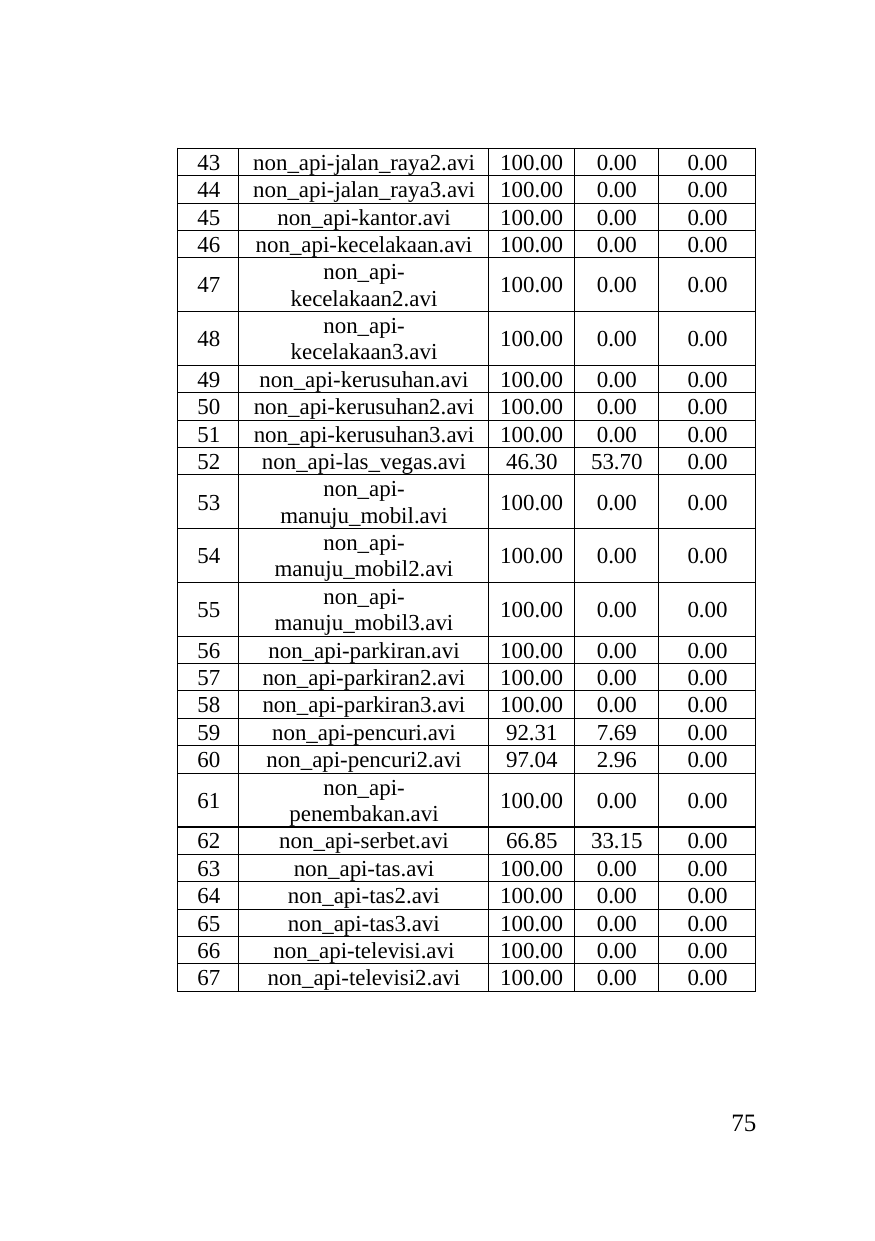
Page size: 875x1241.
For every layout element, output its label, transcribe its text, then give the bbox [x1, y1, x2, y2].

table_cell 0.00 [575, 366, 658, 392]
table_cell 0.00 [575, 637, 658, 663]
table_cell 0.00 [659, 719, 755, 745]
table_cell 0.00 [575, 855, 658, 881]
table_cell 100.00 [489, 774, 574, 826]
table_cell 0.00 [575, 393, 658, 419]
table_cell 0.00 [575, 312, 658, 365]
table_cell 0.00 [659, 393, 755, 419]
table_cell 56 [178, 637, 238, 663]
table_cell 100.00 [489, 964, 574, 991]
table_cell 100.00 [489, 231, 574, 257]
table_cell 53 [178, 475, 238, 528]
table_cell 0.00 [659, 421, 755, 447]
table_cell 51 [178, 421, 238, 447]
table_cell 0.00 [575, 937, 658, 963]
table_cell non_api-tas2.avi [239, 882, 488, 908]
table_cell non_api-las_vegas.avi [239, 448, 488, 474]
table_cell 100.00 [489, 583, 574, 636]
table_cell non_api-tas3.avi [239, 910, 488, 936]
table_cell 0.00 [659, 774, 755, 826]
table_cell non_api-jalan_raya2.avi [239, 149, 488, 175]
table_cell 60 [178, 746, 238, 773]
table_cell non_api-manuju_mobil3.avi [239, 583, 488, 636]
table_cell 55 [178, 583, 238, 636]
table_cell 48 [178, 312, 238, 365]
table_cell 63 [178, 855, 238, 881]
table_cell 100.00 [489, 176, 574, 202]
table_cell 0.00 [659, 828, 755, 854]
table_cell 0.00 [575, 176, 658, 202]
table_cell 100.00 [489, 691, 574, 718]
table_cell non_api-kerusuhan.avi [239, 366, 488, 392]
table_cell non_api-manuju_mobil2.avi [239, 529, 488, 582]
table_cell non_api-pencuri2.avi [239, 746, 488, 773]
table_cell 0.00 [575, 149, 658, 175]
table_cell non_api-parkiran3.avi [239, 691, 488, 718]
table_cell 100.00 [489, 882, 574, 908]
table_cell non_api-parkiran2.avi [239, 664, 488, 690]
table_cell 100.00 [489, 475, 574, 528]
table_cell 0.00 [659, 475, 755, 528]
table_cell 97.04 [489, 746, 574, 773]
table_cell 0.00 [659, 149, 755, 175]
table_cell 0.00 [575, 691, 658, 718]
table_cell 45 [178, 204, 238, 230]
table_cell 0.00 [659, 583, 755, 636]
table_cell 92.31 [489, 719, 574, 745]
table_cell 0.00 [659, 312, 755, 365]
table_cell non_api-televisi2.avi [239, 964, 488, 991]
table_cell 100.00 [489, 664, 574, 690]
table_cell 64 [178, 882, 238, 908]
table_cell 0.00 [575, 664, 658, 690]
table_cell 100.00 [489, 204, 574, 230]
table_cell 0.00 [659, 258, 755, 311]
table_cell 0.00 [659, 176, 755, 202]
table_cell 100.00 [489, 149, 574, 175]
table_cell non_api-penembakan.avi [239, 774, 488, 826]
table_cell 100.00 [489, 393, 574, 419]
table_cell 100.00 [489, 421, 574, 447]
table_cell 0.00 [659, 204, 755, 230]
table_cell 0.00 [575, 258, 658, 311]
table_cell 57 [178, 664, 238, 690]
table_cell 67 [178, 964, 238, 991]
table_cell 0.00 [659, 366, 755, 392]
table_cell 43 [178, 149, 238, 175]
table_cell 53.70 [575, 448, 658, 474]
table_cell 100.00 [489, 910, 574, 936]
table_cell 0.00 [575, 964, 658, 991]
table_cell 0.00 [659, 746, 755, 773]
table_cell 46 [178, 231, 238, 257]
table_cell 61 [178, 774, 238, 826]
table_cell 7.69 [575, 719, 658, 745]
table_cell 0.00 [575, 204, 658, 230]
table_cell 54 [178, 529, 238, 582]
table_cell 44 [178, 176, 238, 202]
table_cell non_api-televisi.avi [239, 937, 488, 963]
table_cell 0.00 [575, 475, 658, 528]
table_cell 0.00 [575, 421, 658, 447]
table_cell 47 [178, 258, 238, 311]
table_cell 0.00 [575, 529, 658, 582]
table_cell 0.00 [659, 855, 755, 881]
table_cell non_api-kerusuhan3.avi [239, 421, 488, 447]
table_cell 66.85 [489, 828, 574, 854]
table_cell 0.00 [575, 231, 658, 257]
table_cell 66 [178, 937, 238, 963]
table_cell 65 [178, 910, 238, 936]
table_cell 0.00 [575, 910, 658, 936]
table_cell 0.00 [659, 664, 755, 690]
table_cell 0.00 [659, 637, 755, 663]
table_cell non_api-tas.avi [239, 855, 488, 881]
table_cell 100.00 [489, 529, 574, 582]
table_cell 0.00 [659, 937, 755, 963]
table_cell non_api-kantor.avi [239, 204, 488, 230]
table_cell 100.00 [489, 258, 574, 311]
table_cell 100.00 [489, 855, 574, 881]
table_cell 52 [178, 448, 238, 474]
table_cell 0.00 [659, 448, 755, 474]
table_cell non_api-jalan_raya3.avi [239, 176, 488, 202]
table_cell 49 [178, 366, 238, 392]
table_cell 58 [178, 691, 238, 718]
table_cell 0.00 [575, 882, 658, 908]
table_cell 100.00 [489, 366, 574, 392]
table_cell 0.00 [659, 964, 755, 991]
table_cell 62 [178, 828, 238, 854]
table_cell 0.00 [659, 231, 755, 257]
table_cell non_api-kecelakaan3.avi [239, 312, 488, 365]
table_cell 59 [178, 719, 238, 745]
table_cell non_api-serbet.avi [239, 828, 488, 854]
table_cell non_api-manuju_mobil.avi [239, 475, 488, 528]
table_cell non_api-kecelakaan2.avi [239, 258, 488, 311]
table_cell 33.15 [575, 828, 658, 854]
table_cell non_api-pencuri.avi [239, 719, 488, 745]
table_cell 100.00 [489, 637, 574, 663]
table_cell 0.00 [575, 774, 658, 826]
table_cell 0.00 [659, 910, 755, 936]
table_cell non_api-parkiran.avi [239, 637, 488, 663]
table_cell 2.96 [575, 746, 658, 773]
table_cell non_api-kerusuhan2.avi [239, 393, 488, 419]
table_cell 50 [178, 393, 238, 419]
table_cell 0.00 [659, 691, 755, 718]
table_cell 0.00 [659, 882, 755, 908]
table_cell 0.00 [659, 529, 755, 582]
table_cell 100.00 [489, 937, 574, 963]
table_cell non_api-kecelakaan.avi [239, 231, 488, 257]
table_cell 0.00 [575, 583, 658, 636]
table_cell 46.30 [489, 448, 574, 474]
table_cell 100.00 [489, 312, 574, 365]
